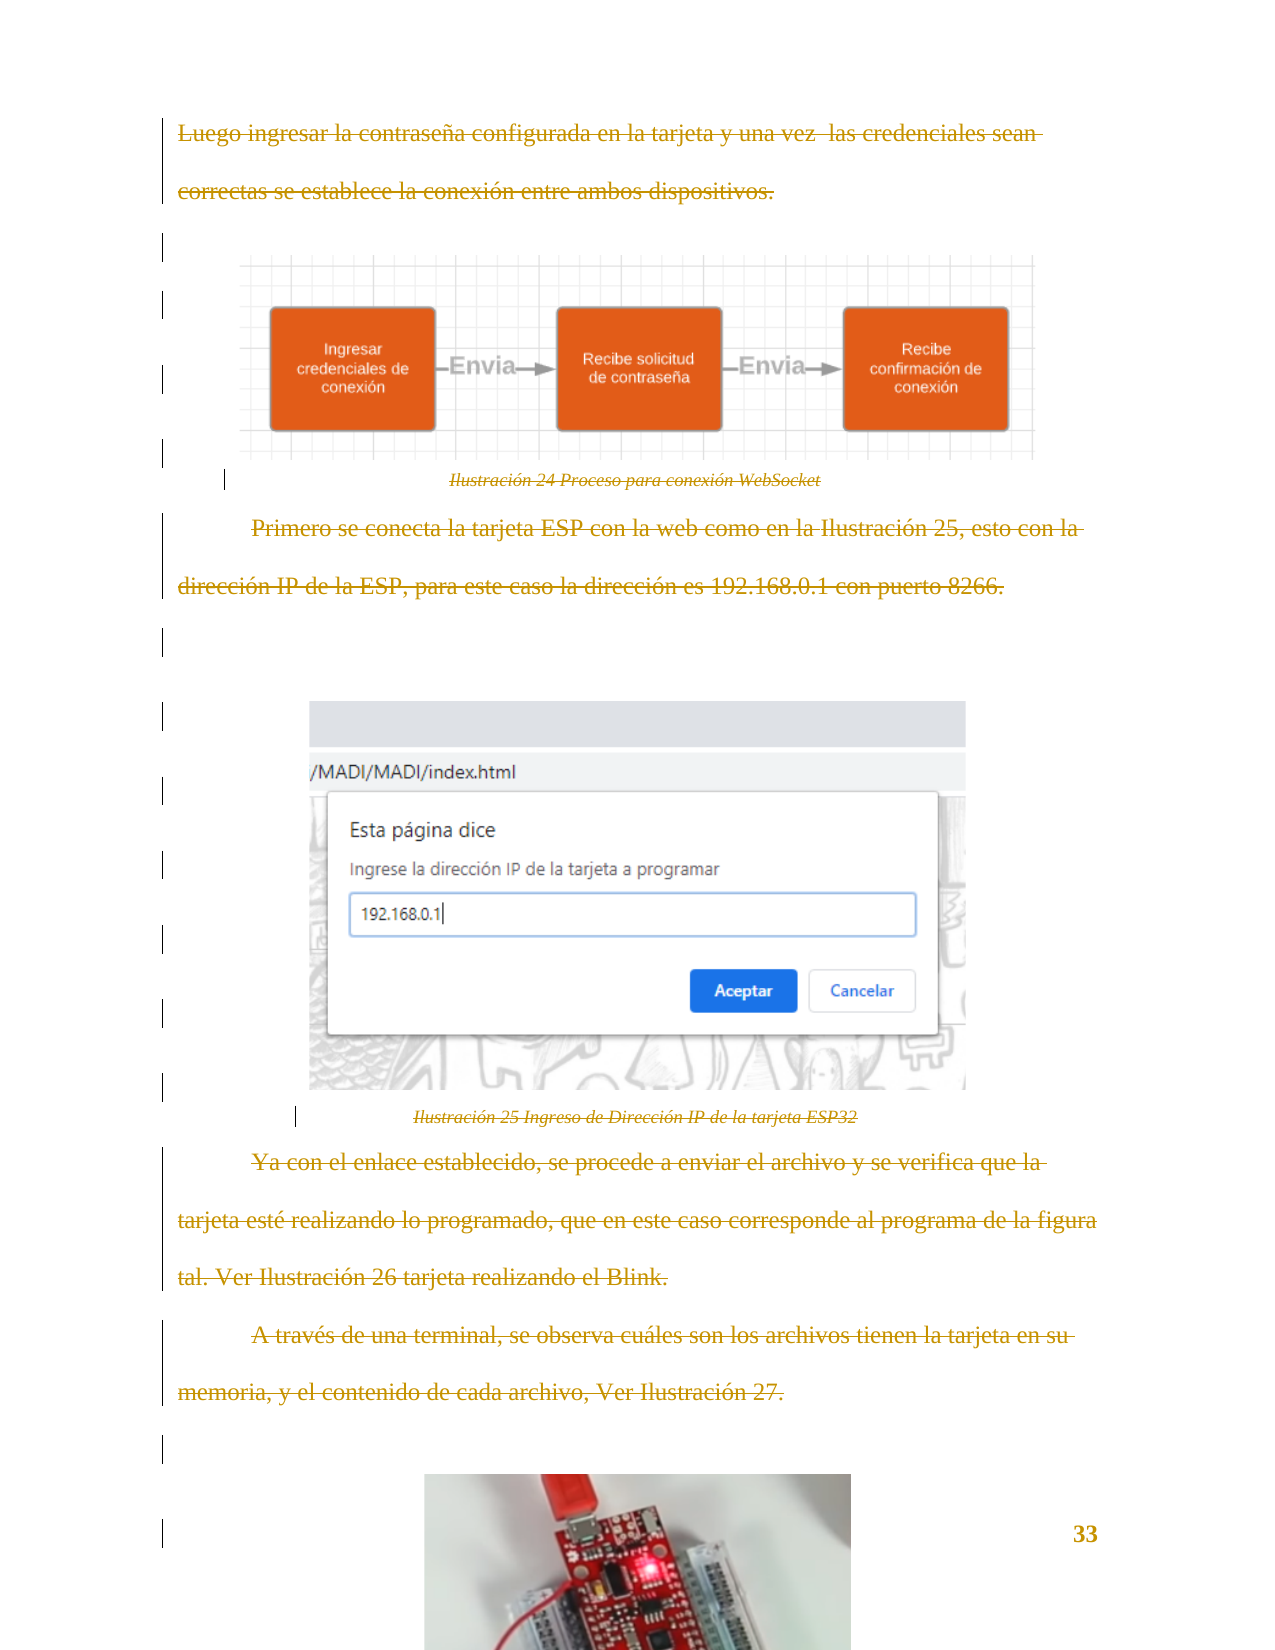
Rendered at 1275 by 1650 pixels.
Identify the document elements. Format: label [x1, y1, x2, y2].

picture [424, 1474, 851, 1650]
picture [309, 701, 966, 1090]
picture [239, 255, 1036, 460]
